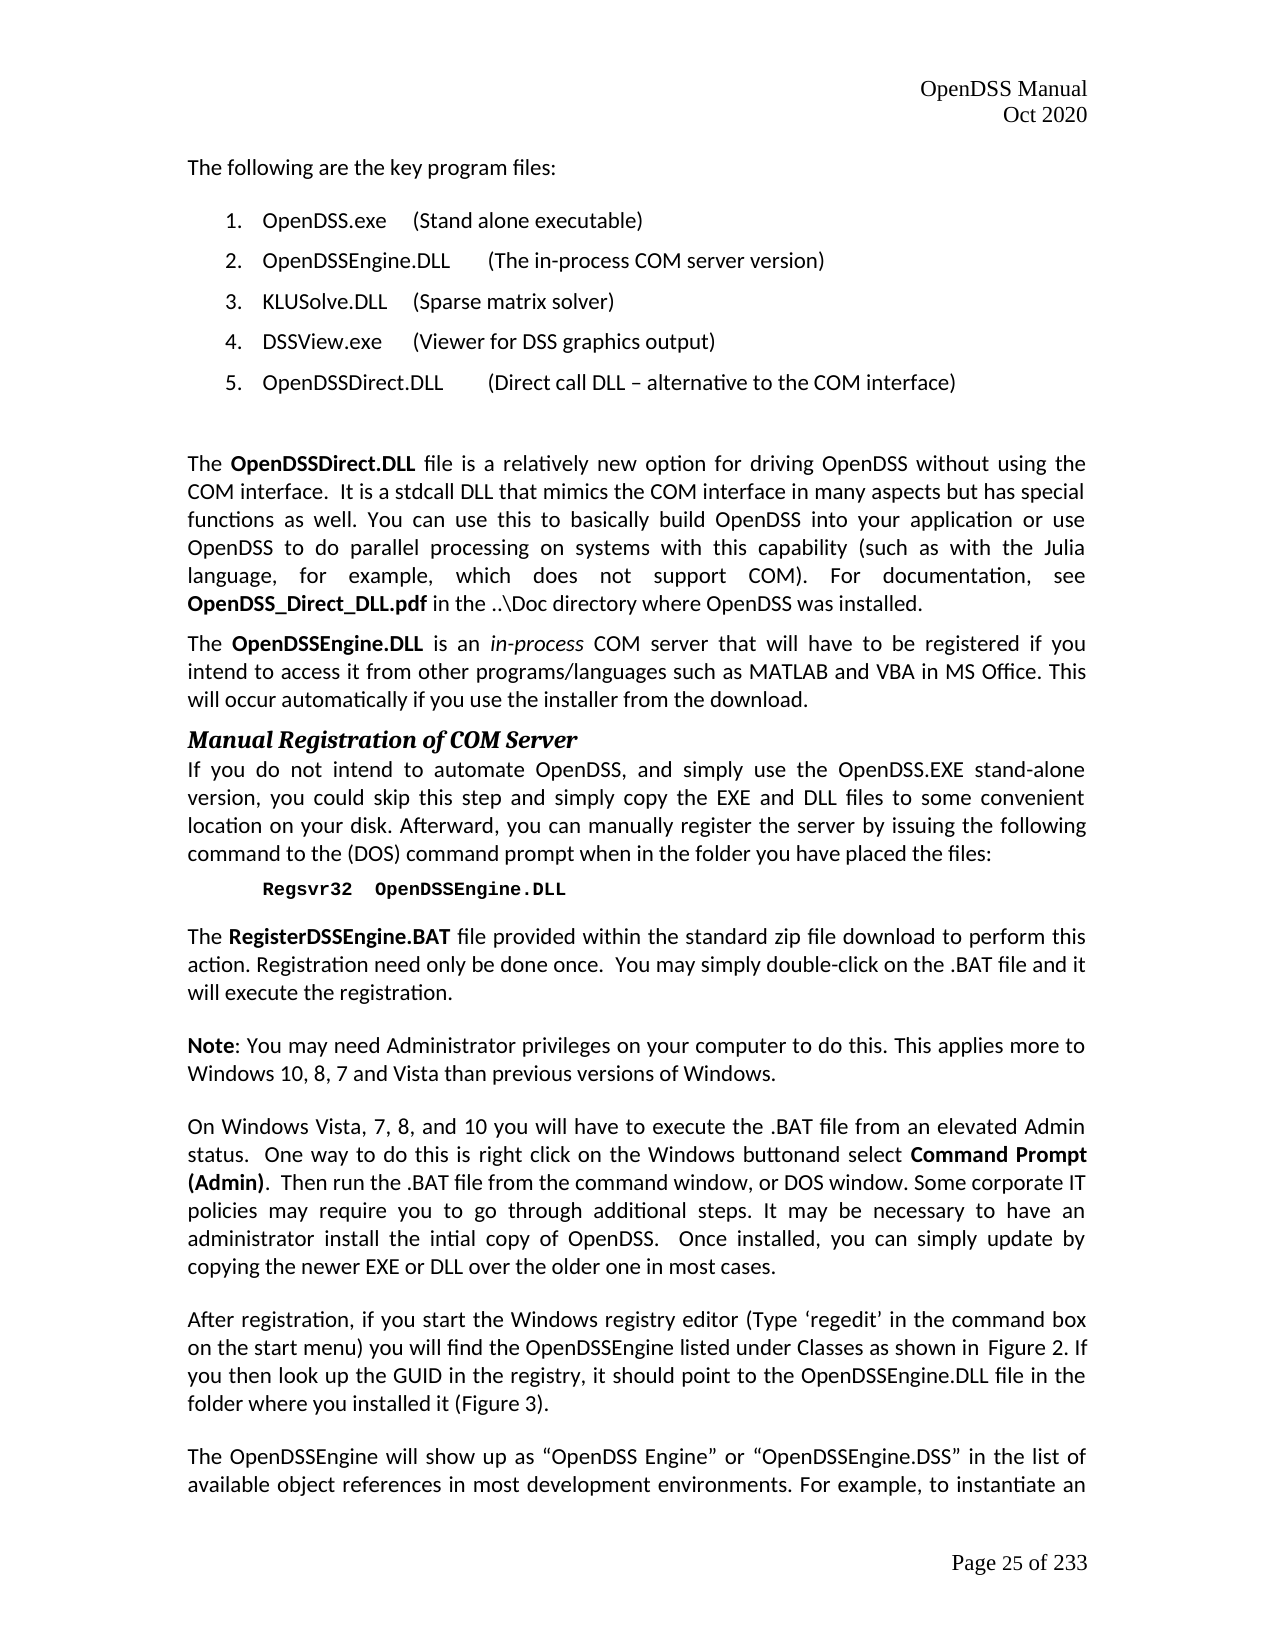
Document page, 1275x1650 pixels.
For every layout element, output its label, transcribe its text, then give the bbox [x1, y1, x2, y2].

list DSSView.exe (Viewer for DSS graphics output) [225, 327, 1087, 355]
text Regsvr32 OpenDSSEngine.DLL [262, 879, 1087, 901]
list OpenDSSDirect.DLL (Direct call DLL – alternative to the COM interface) [225, 368, 1087, 396]
list If you do not intend to automate OpenDSS, and simply use the OpenDSS.EXE stand-alone version, you could skip this step and simply copy the EXE and DLL files to some convenient location on your disk. Afterward, you can manually register the server by issuing the following command to the (DOS) command prompt when in the folder you have placed the files: [187, 755, 1087, 867]
subtitle Manual Registration of COM Server [187, 726, 1087, 755]
list KLUSolve.DLL (Sparse matrix solver) [225, 287, 1087, 315]
text The following are the key program files: [187, 153, 1087, 181]
text On Windows Vista, 7, 8, and 10 you will have to execute the .BAT file from an elevated Admin status. One way to do this is right click on the Windows buttonand select Command Prompt (Admin). Then run the .BAT file from the command window, or DOS window. Some corporate IT policies may require you to go through additional steps. It may be necessary to have an administrator install the intial copy of OpenDSS. Once installed, you can simply update by copying the newer EXE or DLL over the older one in most cases. [187, 1112, 1087, 1280]
list OpenDSSEngine.DLL (The in-process COM server version) [225, 246, 1087, 274]
text After registration, if you start the Windows registry editor (Type ‘regedit’ in the command box on the start menu) you will find the OpenDSSEngine listed under Classes as shown in Figure 2. If you then look up the GUID in the registry, it should point to the OpenDSSEngine.DLL file in the folder where you installed it (Figure 3). [187, 1305, 1087, 1417]
text Note: You may need Administrator privileges on your computer to do this. This applies more to Windows 10, 8, 7 and Vista than previous versions of Windows. [187, 1031, 1087, 1087]
list The OpenDSSDirect.DLL file is a relatively new option for driving OpenDSS without using the COM interface. It is a stdcall DLL that mimics the COM interface in many aspects but has special functions as well. You can use this to basically build OpenDSS into your application or use OpenDSS to do parallel processing on systems with this capability (such as with the Julia language, for example, which does not support COM). For documentation, see OpenDSS_Direct_DLL.pdf in the ..\Doc directory where OpenDSS was installed. [187, 449, 1087, 617]
list OpenDSS.exe (Stand alone executable) [225, 206, 1087, 234]
list The OpenDSSEngine.DLL is an in-process COM server that will have to be registered if you intend to access it from other programs/languages such as MATLAB and VBA in MS Office. This will occur automatically if you use the installer from the download. [187, 629, 1087, 713]
text The RegisterDSSEngine.BAT file provided within the standard zip file download to perform this action. Registration need only be done once. You may simply double-click on the .BAT file and it will execute the registration. [187, 922, 1087, 1006]
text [187, 1442, 1087, 1498]
